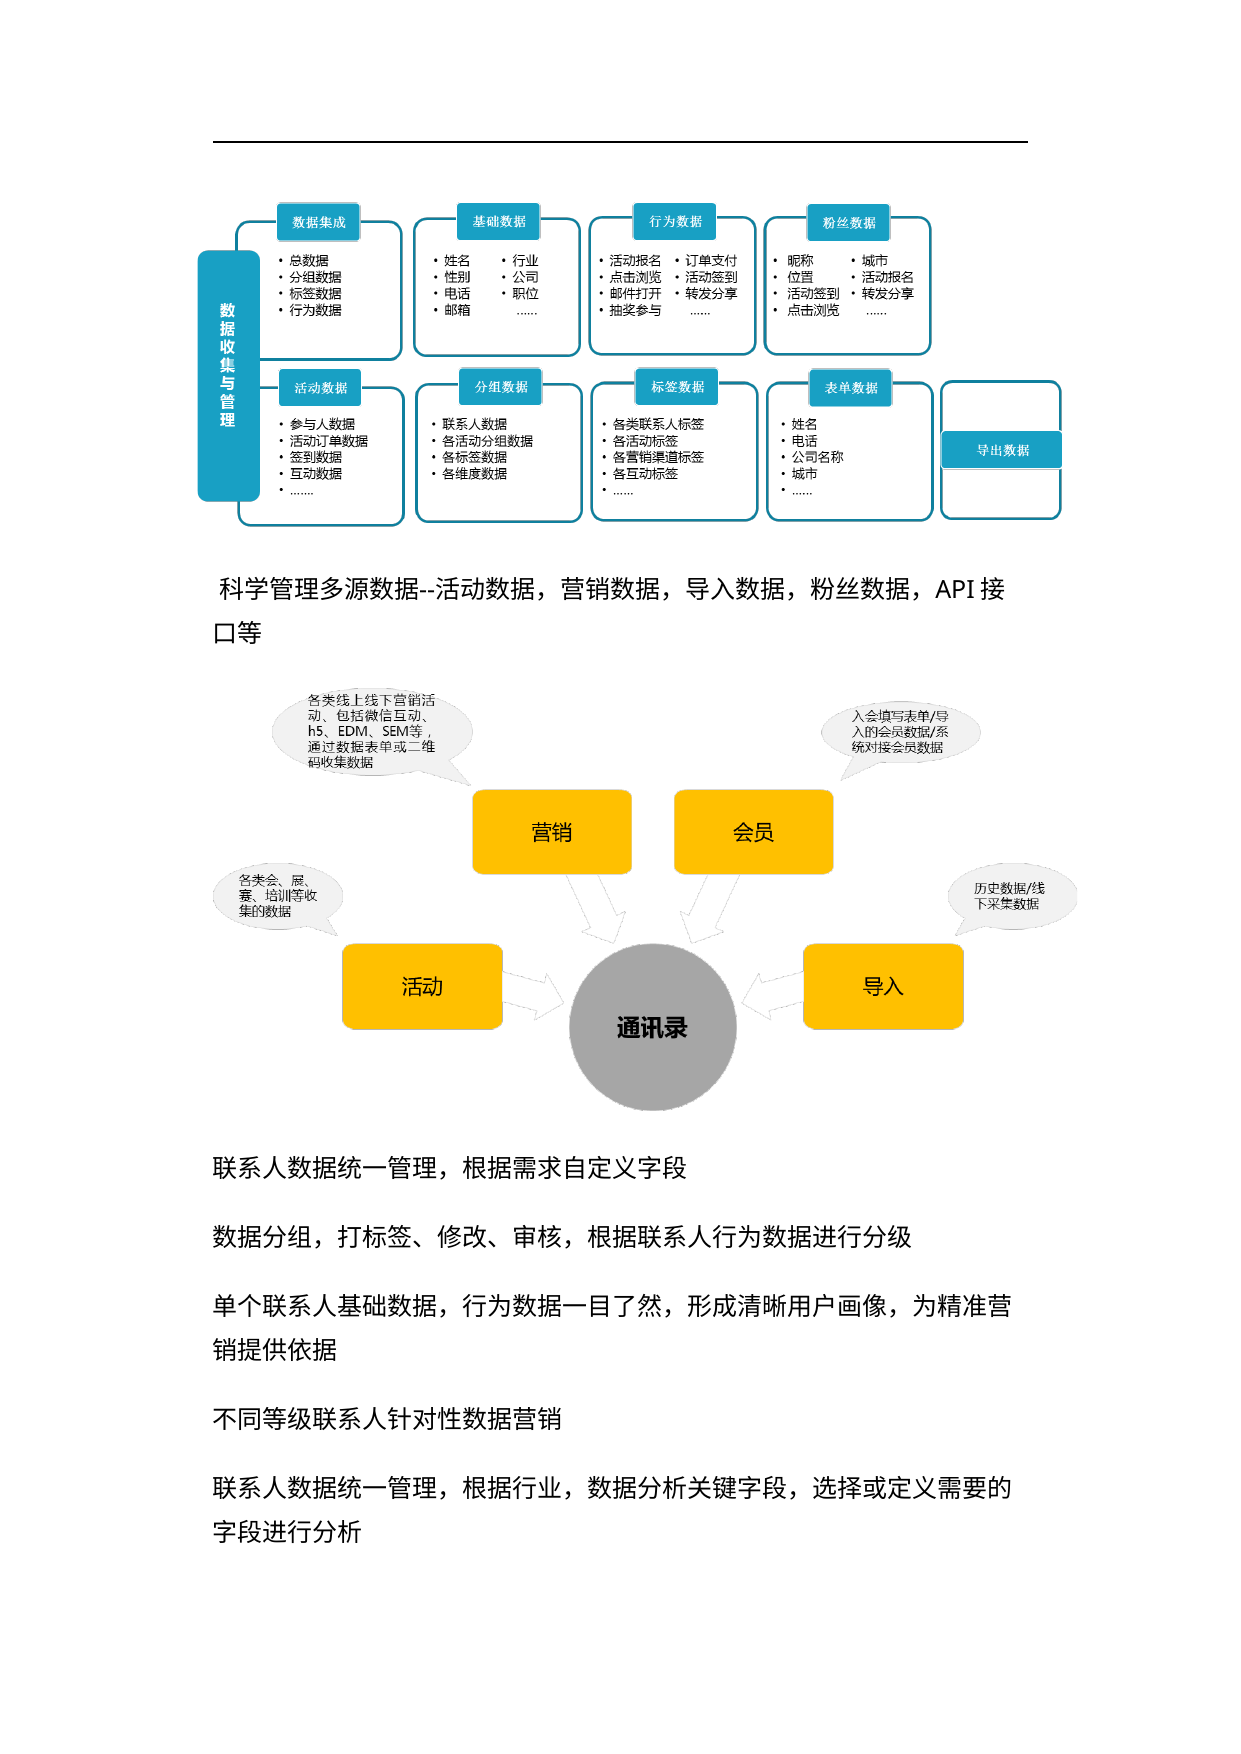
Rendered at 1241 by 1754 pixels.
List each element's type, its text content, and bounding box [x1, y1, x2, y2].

text 联系人数据统一管理，根据需求自定义字段 [212, 1145, 1028, 1189]
picture [197, 200, 1063, 529]
text 不同等级联系人针对性数据营销 [212, 1396, 1028, 1440]
text 单个联系人基础数据，行为数据一目了然，形成清晰用户画像，为精准营销提供依据 [212, 1283, 1028, 1371]
text 数据分组，打标签、修改、审核，根据联系人行为数据进行分级 [212, 1214, 1028, 1258]
text 科学管理多源数据--活动数据，营销数据，导入数据，粉丝数据，API接口等 [212, 566, 1028, 654]
picture [212, 687, 1078, 1111]
text 联系人数据统一管理，根据行业，数据分析关键字段，选择或定义需要的字段进行分析 [212, 1465, 1028, 1553]
